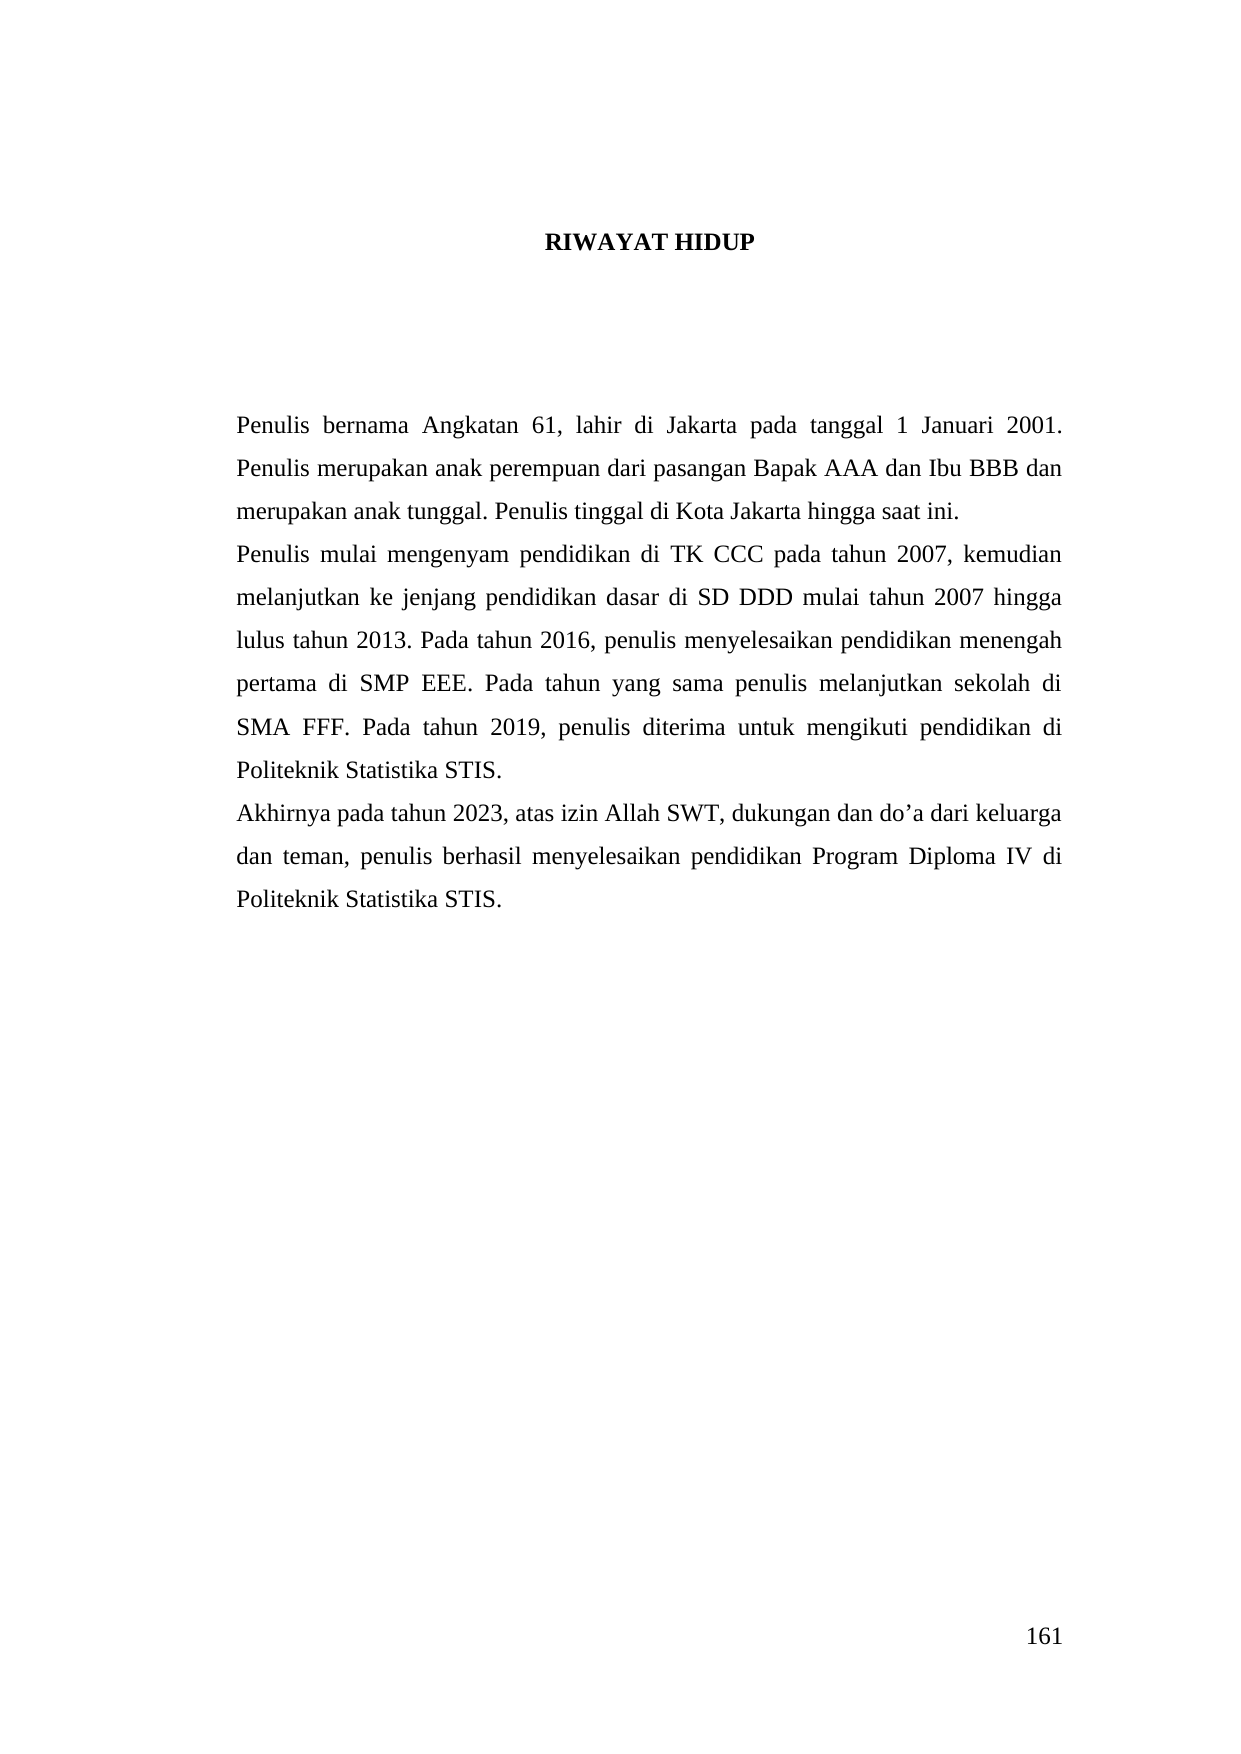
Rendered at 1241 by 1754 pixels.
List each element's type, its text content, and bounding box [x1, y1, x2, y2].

text Akhirnya pada tahun 2023, atas izin Allah SWT, dukungan dan do’a dari keluarga dan teman, penulis berhasil menyelesaikan pendidikan Program Diploma IV di Politeknik Statistika STIS. [236, 798, 1063, 913]
text Penulis bernama Angkatan 61, lahir di Jakarta pada tanggal 1 Januari 2001. Penulis merupakan anak perempuan dari pasangan Bapak AAA dan Ibu BBB dan merupakan anak tunggal. Penulis tinggal di Kota Jakarta hingga saat ini. [236, 410, 1063, 525]
text RIWAYAT HIDUP [236, 227, 1063, 256]
text Penulis mulai mengenyam pendidikan di TK CCC pada tahun 2007, kemudian melanjutkan ke jenjang pendidikan dasar di SD DDD mulai tahun 2007 hingga lulus tahun 2013. Pada tahun 2016, penulis menyelesaikan pendidikan menengah pertama di SMP EEE. Pada tahun yang sama penulis melanjutkan sekolah di SMA FFF. Pada tahun 2019, penulis diterima untuk mengikuti pendidikan di Politeknik Statistika STIS. [236, 539, 1063, 783]
